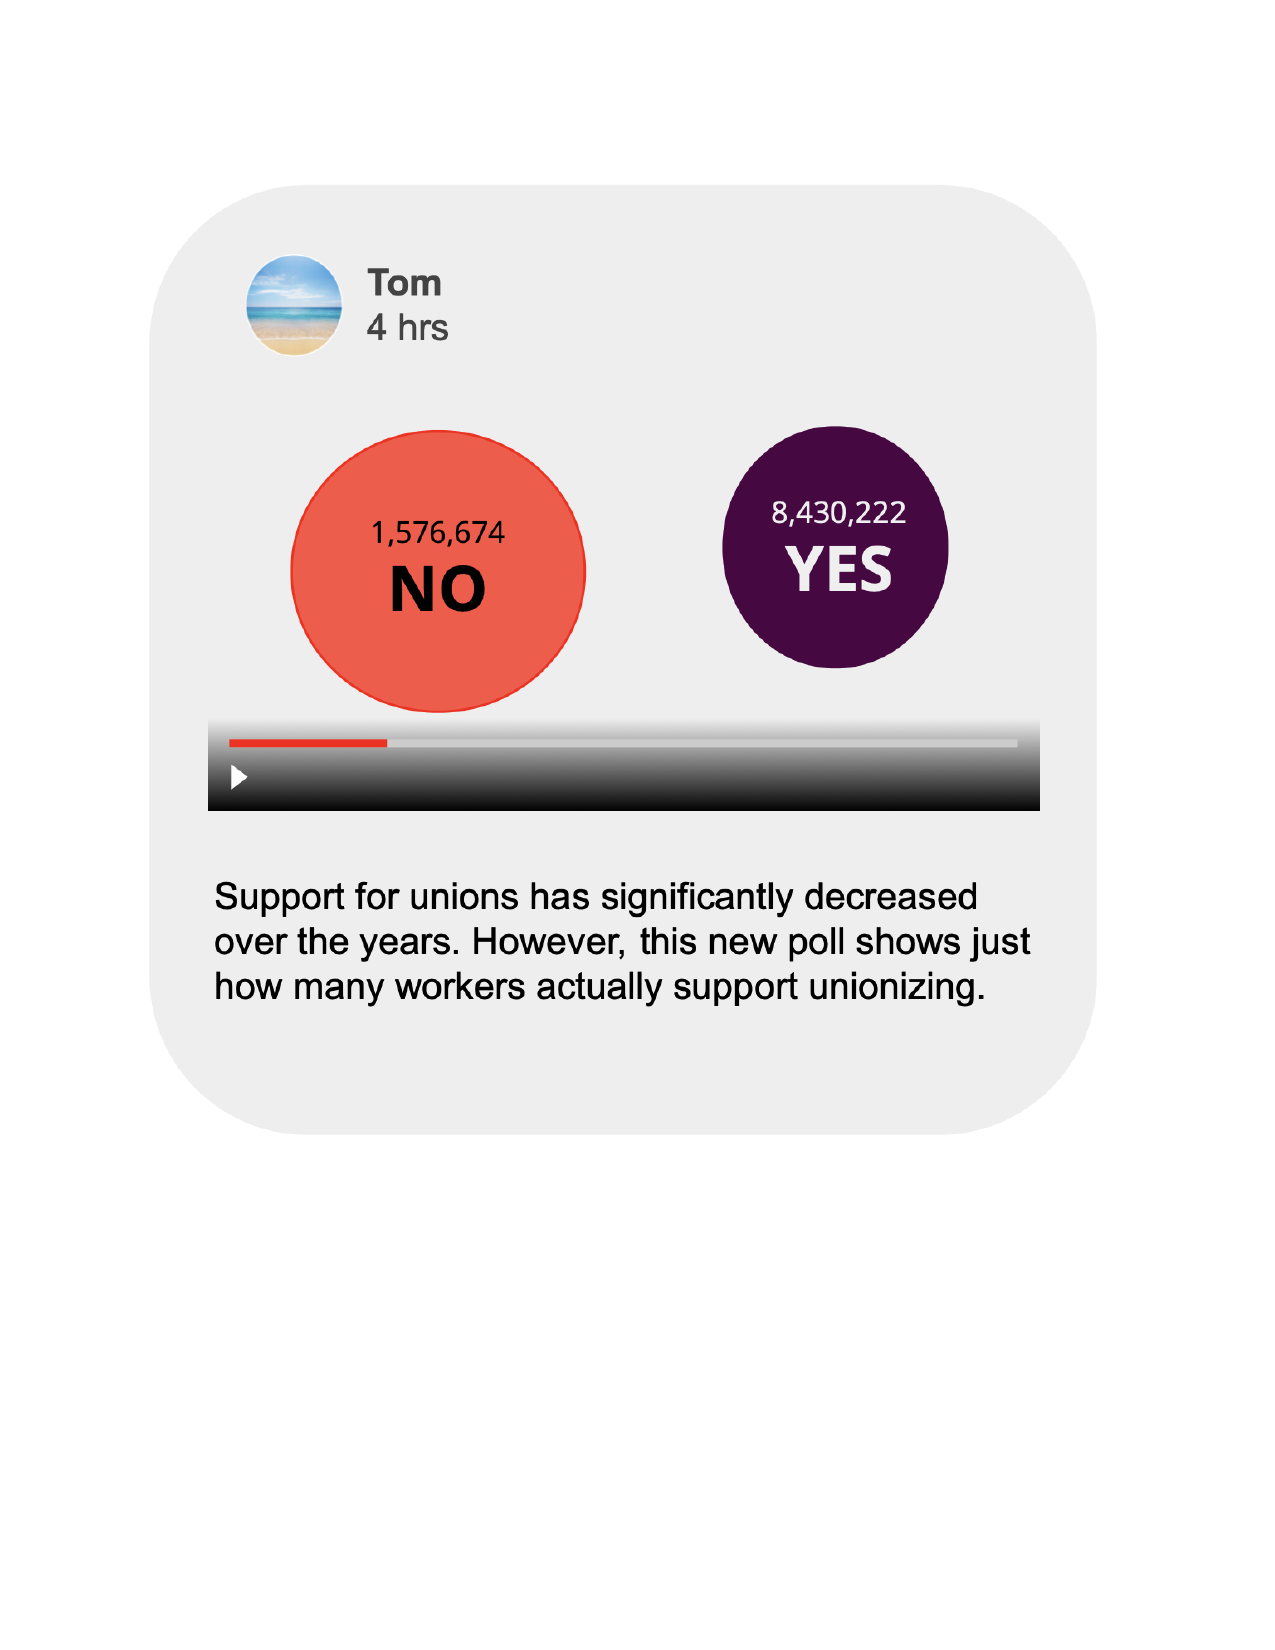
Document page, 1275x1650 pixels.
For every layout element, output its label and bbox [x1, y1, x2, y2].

picture [134, 168, 1110, 1148]
